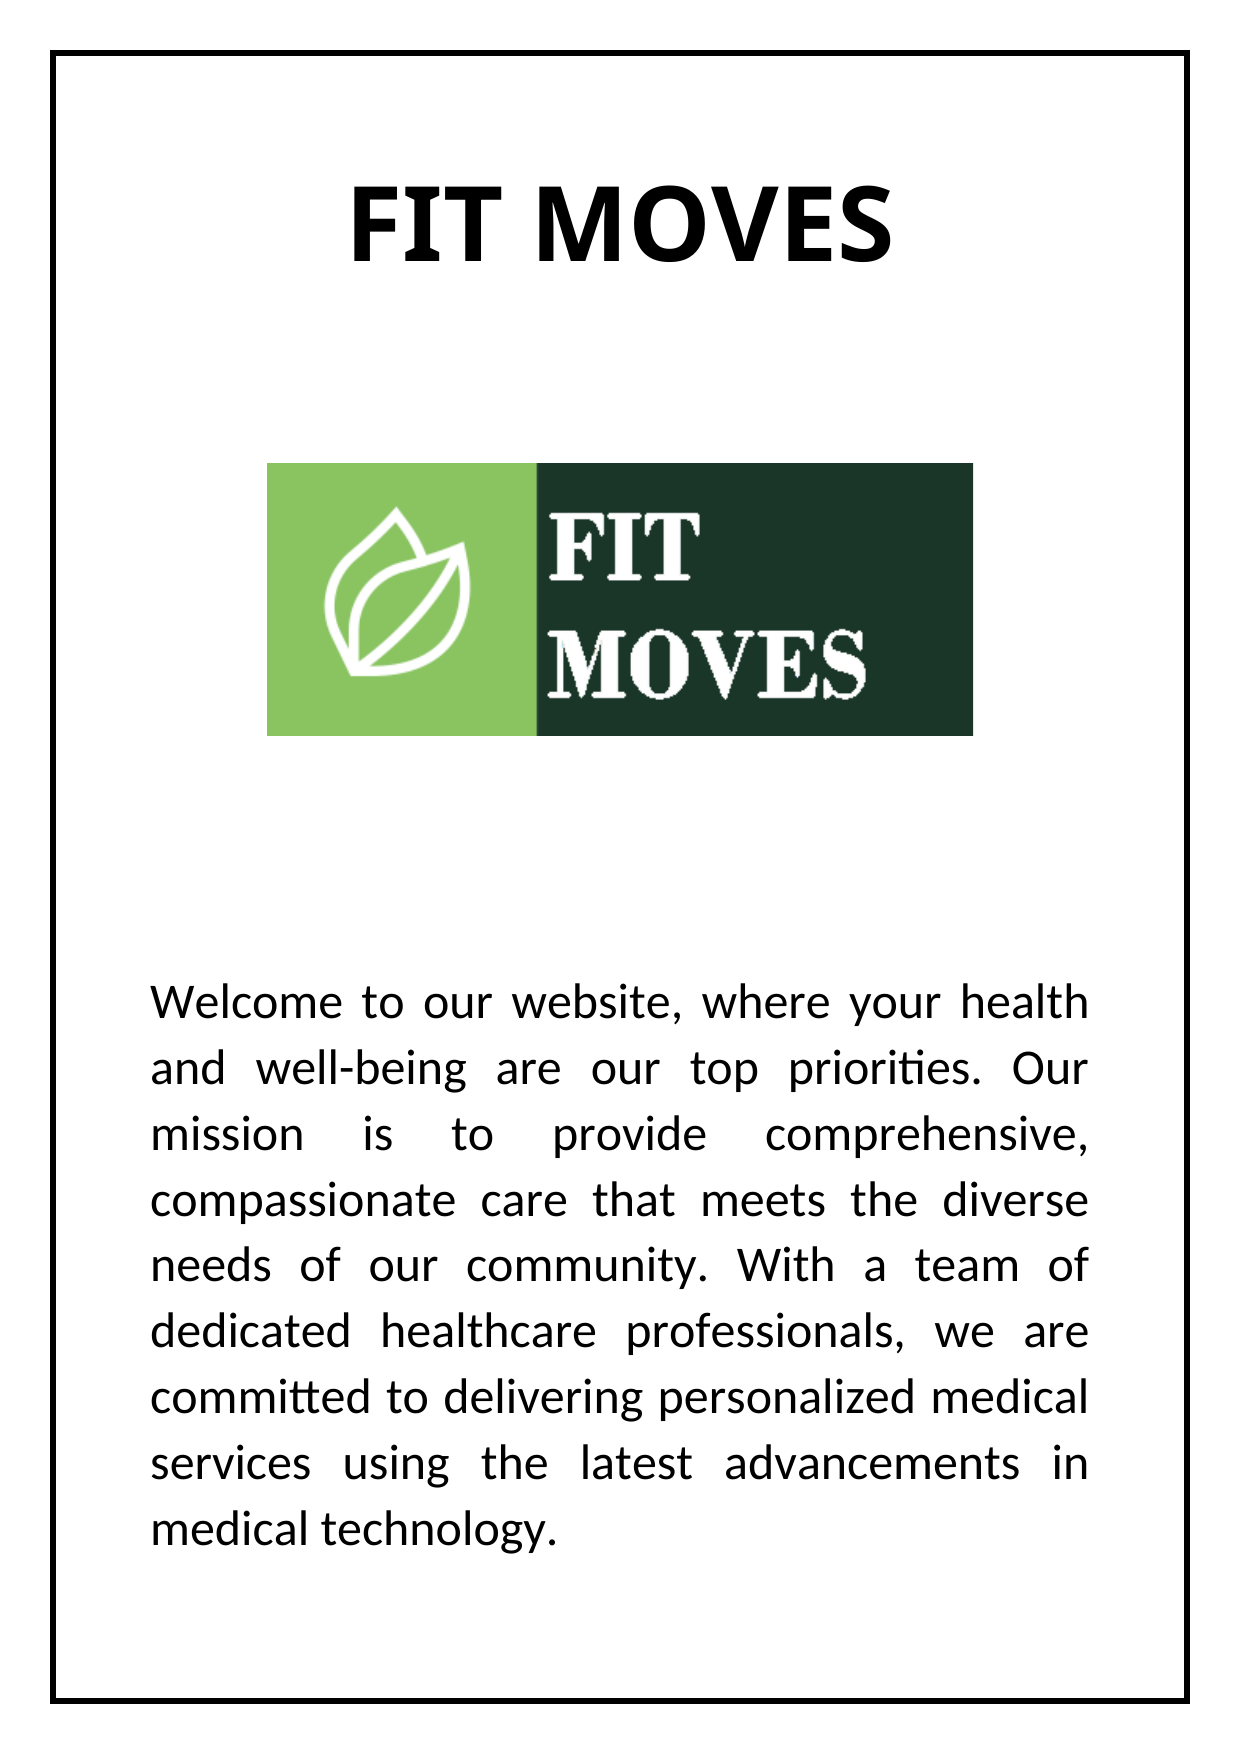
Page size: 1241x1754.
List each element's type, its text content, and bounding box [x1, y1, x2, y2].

picture [267, 463, 974, 736]
text Welcome to our website, where your health and well-being are our top priorities. Our mission is to provide comprehensive, compassionate care that meets the diverse needs of our community. With a team of dedicated healthcare professionals, we are committed to delivering personalized medical services using the latest advancements in medical technology. [150, 970, 1090, 1558]
text FIT MOVES [150, 150, 1090, 292]
